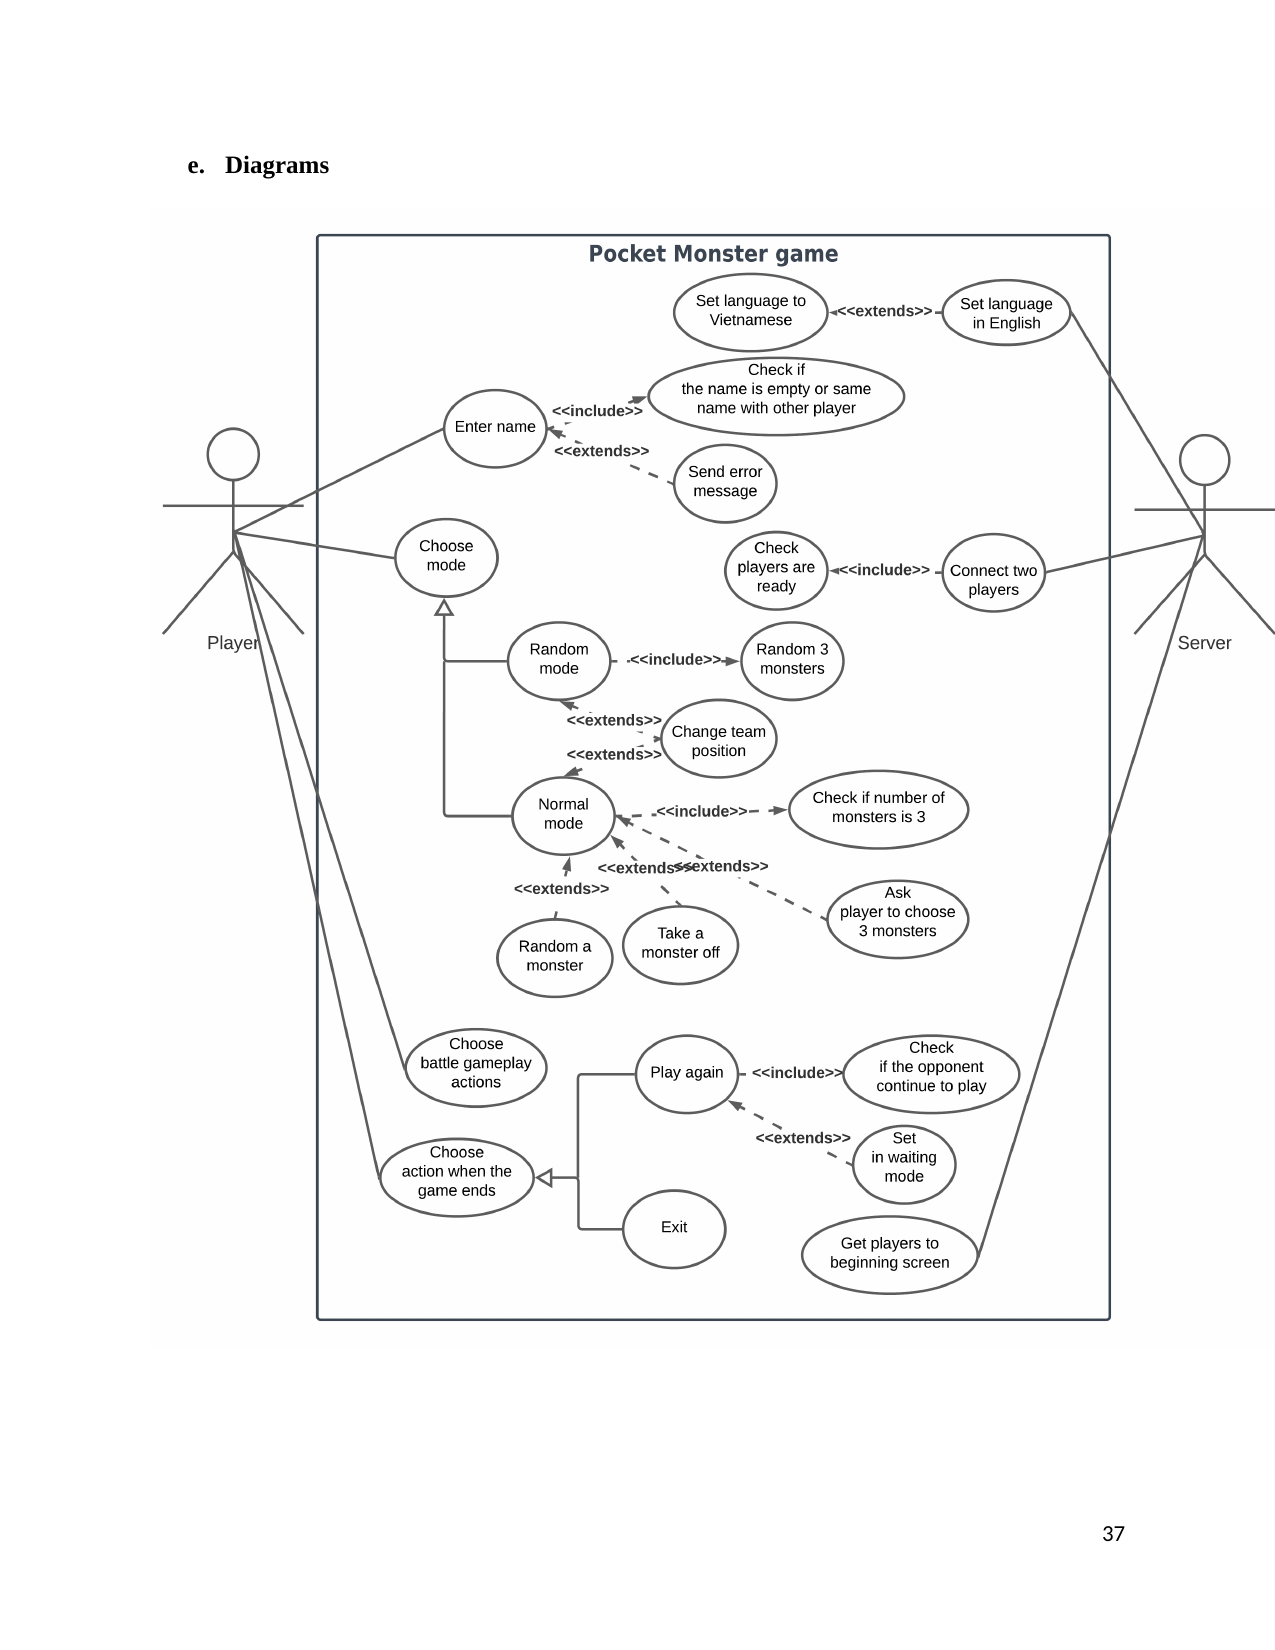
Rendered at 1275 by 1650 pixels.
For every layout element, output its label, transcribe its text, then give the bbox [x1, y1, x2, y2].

list Diagrams [187, 150, 1125, 179]
picture [150, 209, 1275, 1348]
